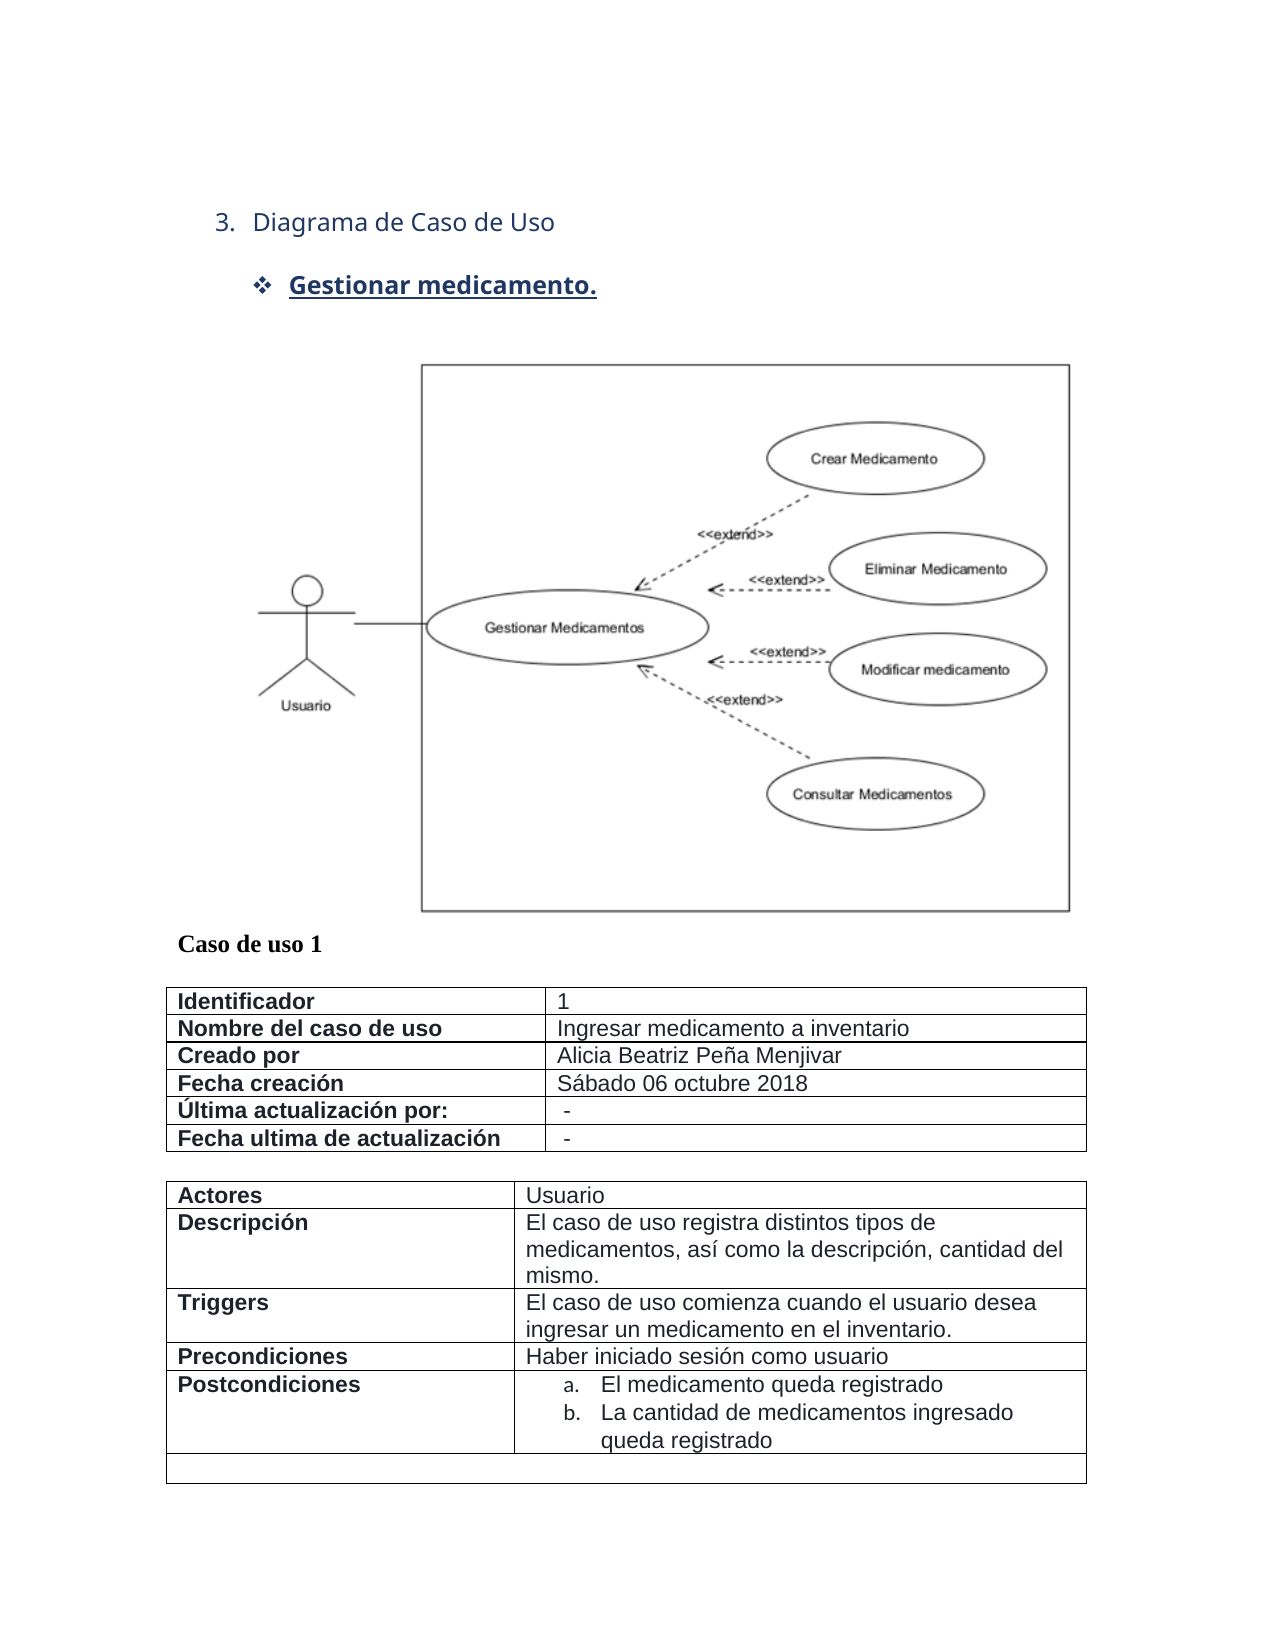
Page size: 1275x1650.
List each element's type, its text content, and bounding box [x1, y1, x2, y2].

table_header Identificador [167, 988, 545, 1014]
table_cell Triggers [167, 1289, 514, 1342]
table_cell Fecha ultima de actualización [167, 1125, 545, 1151]
table_cell Precondiciones [167, 1343, 514, 1369]
table_cell - [546, 1125, 1086, 1151]
table_cell Postcondiciones [167, 1371, 514, 1453]
table_cell Descripción [167, 1209, 514, 1288]
table_cell El caso de uso registra distintos tipos de medicamentos, así como la descripción, cantidad del mismo. [515, 1209, 1086, 1288]
table_cell Haber iniciado sesión como usuario [515, 1343, 1086, 1369]
table_header 1 [546, 988, 1086, 1014]
table_cell Fecha creación [167, 1070, 545, 1096]
table_cell Sábado 06 octubre 2018 [546, 1070, 1086, 1096]
table_cell Ingresar medicamento a inventario [546, 1015, 1086, 1041]
picture [214, 302, 1106, 930]
text Caso de uso 1 [177, 929, 1098, 958]
table_cell El caso de uso comienza cuando el usuario desea ingresar un medicamento en el inventario. [515, 1289, 1086, 1342]
table_cell Nombre del caso de uso [167, 1015, 545, 1041]
table_cell Alicia Beatriz Peña Menjivar [546, 1043, 1086, 1069]
table_cell - [546, 1097, 1086, 1124]
list Gestionar medicamento. [251, 268, 1098, 302]
table_cell Creado por [167, 1043, 545, 1069]
table_header Actores [167, 1182, 514, 1208]
table_cell El medicamento queda registrado La cantidad de medicamentos ingresado queda registrado [515, 1371, 1086, 1453]
table_cell Última actualización por: [167, 1097, 545, 1124]
table_cell [167, 1454, 1086, 1483]
list Diagrama de Caso de Uso [215, 205, 1098, 239]
table_header Usuario [515, 1182, 1086, 1208]
